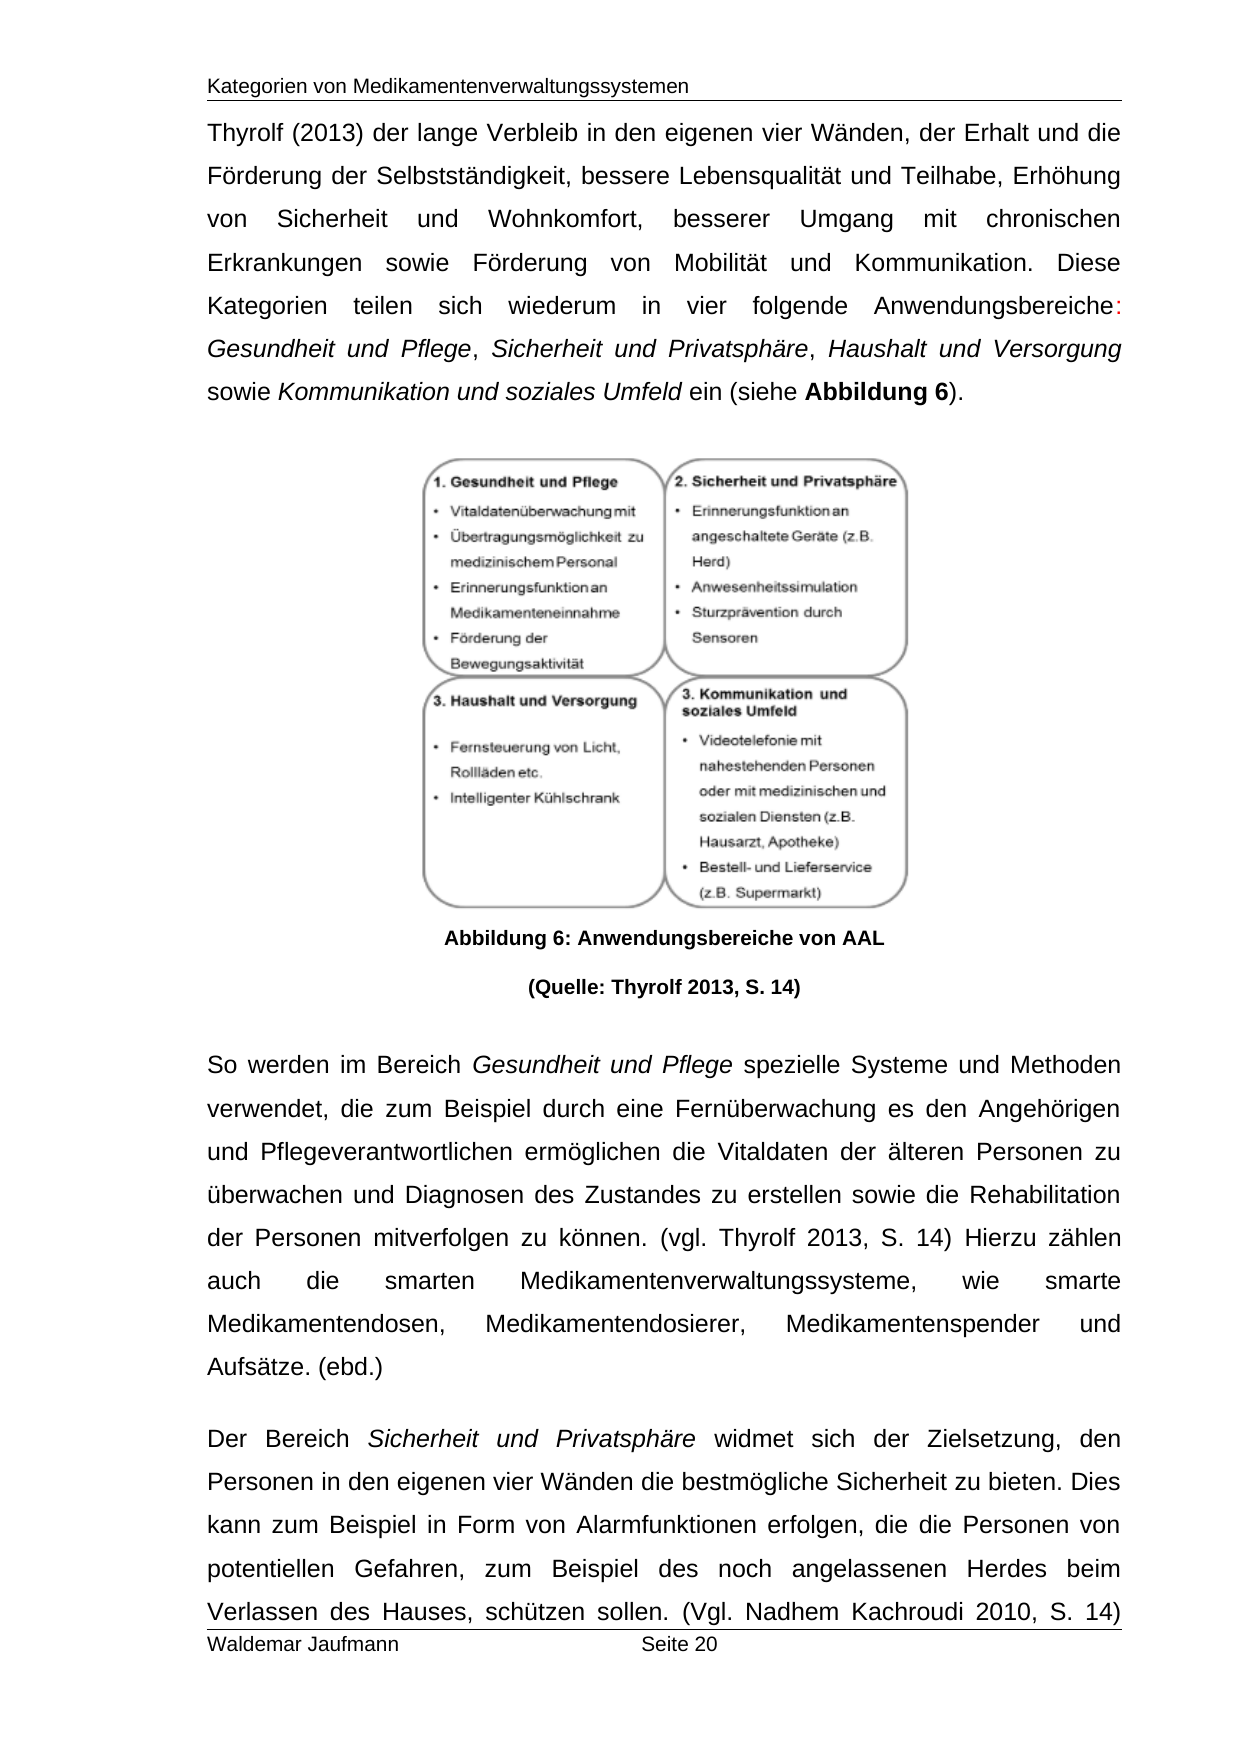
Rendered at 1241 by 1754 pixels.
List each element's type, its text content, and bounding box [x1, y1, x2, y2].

text (Quelle: Thyrolf 2013, S. 14) [207, 974, 1122, 998]
text Abbildung 6: Anwendungsbereiche von AAL [207, 926, 1122, 950]
text So werden im Bereich Gesundheit und Pflege spezielle Systeme und Methoden verwendet, die zum Beispiel durch eine Fernüberwachung es den Angehörigen und Pflegeverantwortlichen ermöglichen die Vitaldaten der älteren Personen zu überwachen und Diagnosen des Zustandes zu erstellen sowie die Rehabilitation der Personen mitverfolgen zu können. (vgl. Thyrolf 2013, S. 14) Hierzu zählen auch die smarten Medikamentenverwaltungssysteme, wie smarte Medikamentendosen, Medikamentendosierer, Medikamentenspender und Aufsätze. (ebd.) [207, 1051, 1122, 1381]
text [207, 118, 1122, 406]
picture [402, 447, 927, 914]
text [207, 1424, 1122, 1626]
